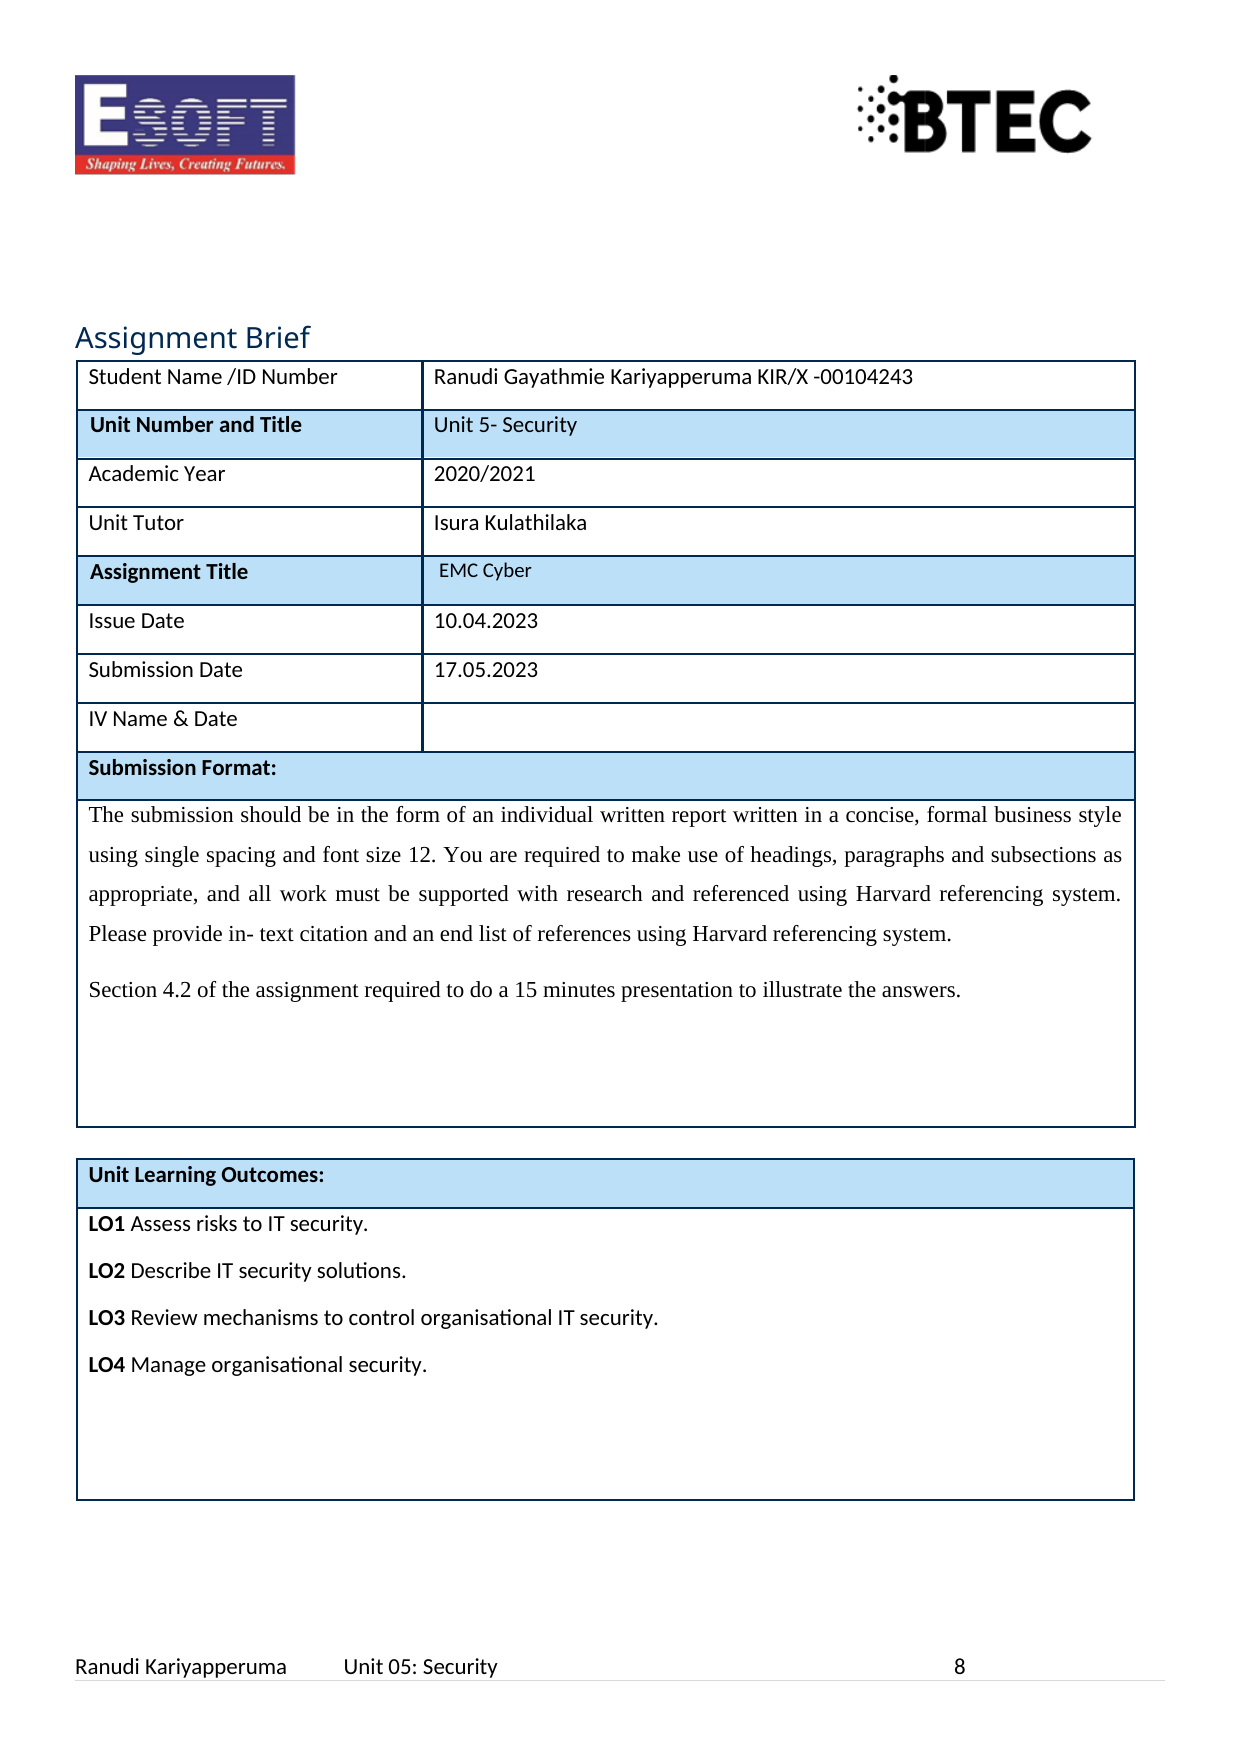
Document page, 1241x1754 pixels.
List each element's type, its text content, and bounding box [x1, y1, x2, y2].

table_cell [424, 704, 1134, 751]
table_header Unit Learning Outcomes: [78, 1160, 1133, 1207]
table_cell 17.05.2023 [424, 655, 1134, 702]
table_cell 10.04.2023 [424, 606, 1134, 653]
table_cell EMC Cyber [424, 557, 1134, 604]
table_header Student Name /ID Number [78, 362, 421, 408]
table_cell Unit 5- Security [424, 411, 1134, 457]
table_cell Submission Date [78, 655, 421, 702]
table_cell Isura Kulathilaka [424, 508, 1134, 555]
table_cell Assignment Title [78, 557, 421, 604]
picture [75, 75, 1096, 177]
table_cell Submission Format: [78, 753, 1134, 799]
table_cell The submission should be in the form of an individual written report written in a concise, formal business style using single spacing and font size 12. You are required to make use of headings, paragraphs and subsections as appropriate, and all work must be supported with research and referenced using Harvard referencing system. Please provide in- text citation and an end list of references using Harvard referencing system. Section 4.2 of the assignment required to do a 15 minutes presentation to illustrate the answers. [78, 801, 1134, 1126]
text Assignment Brief [75, 317, 1165, 357]
table_header Ranudi Gayathmie Kariyapperuma KIR/X -00104243 [424, 362, 1134, 408]
table_cell Academic Year [78, 460, 421, 506]
table_cell Unit Number and Title [78, 411, 421, 457]
table_cell 2020/2021 [424, 460, 1134, 506]
table_cell Issue Date [78, 606, 421, 653]
table_cell Unit Tutor [78, 508, 421, 555]
table_cell IV Name & Date [78, 704, 421, 751]
